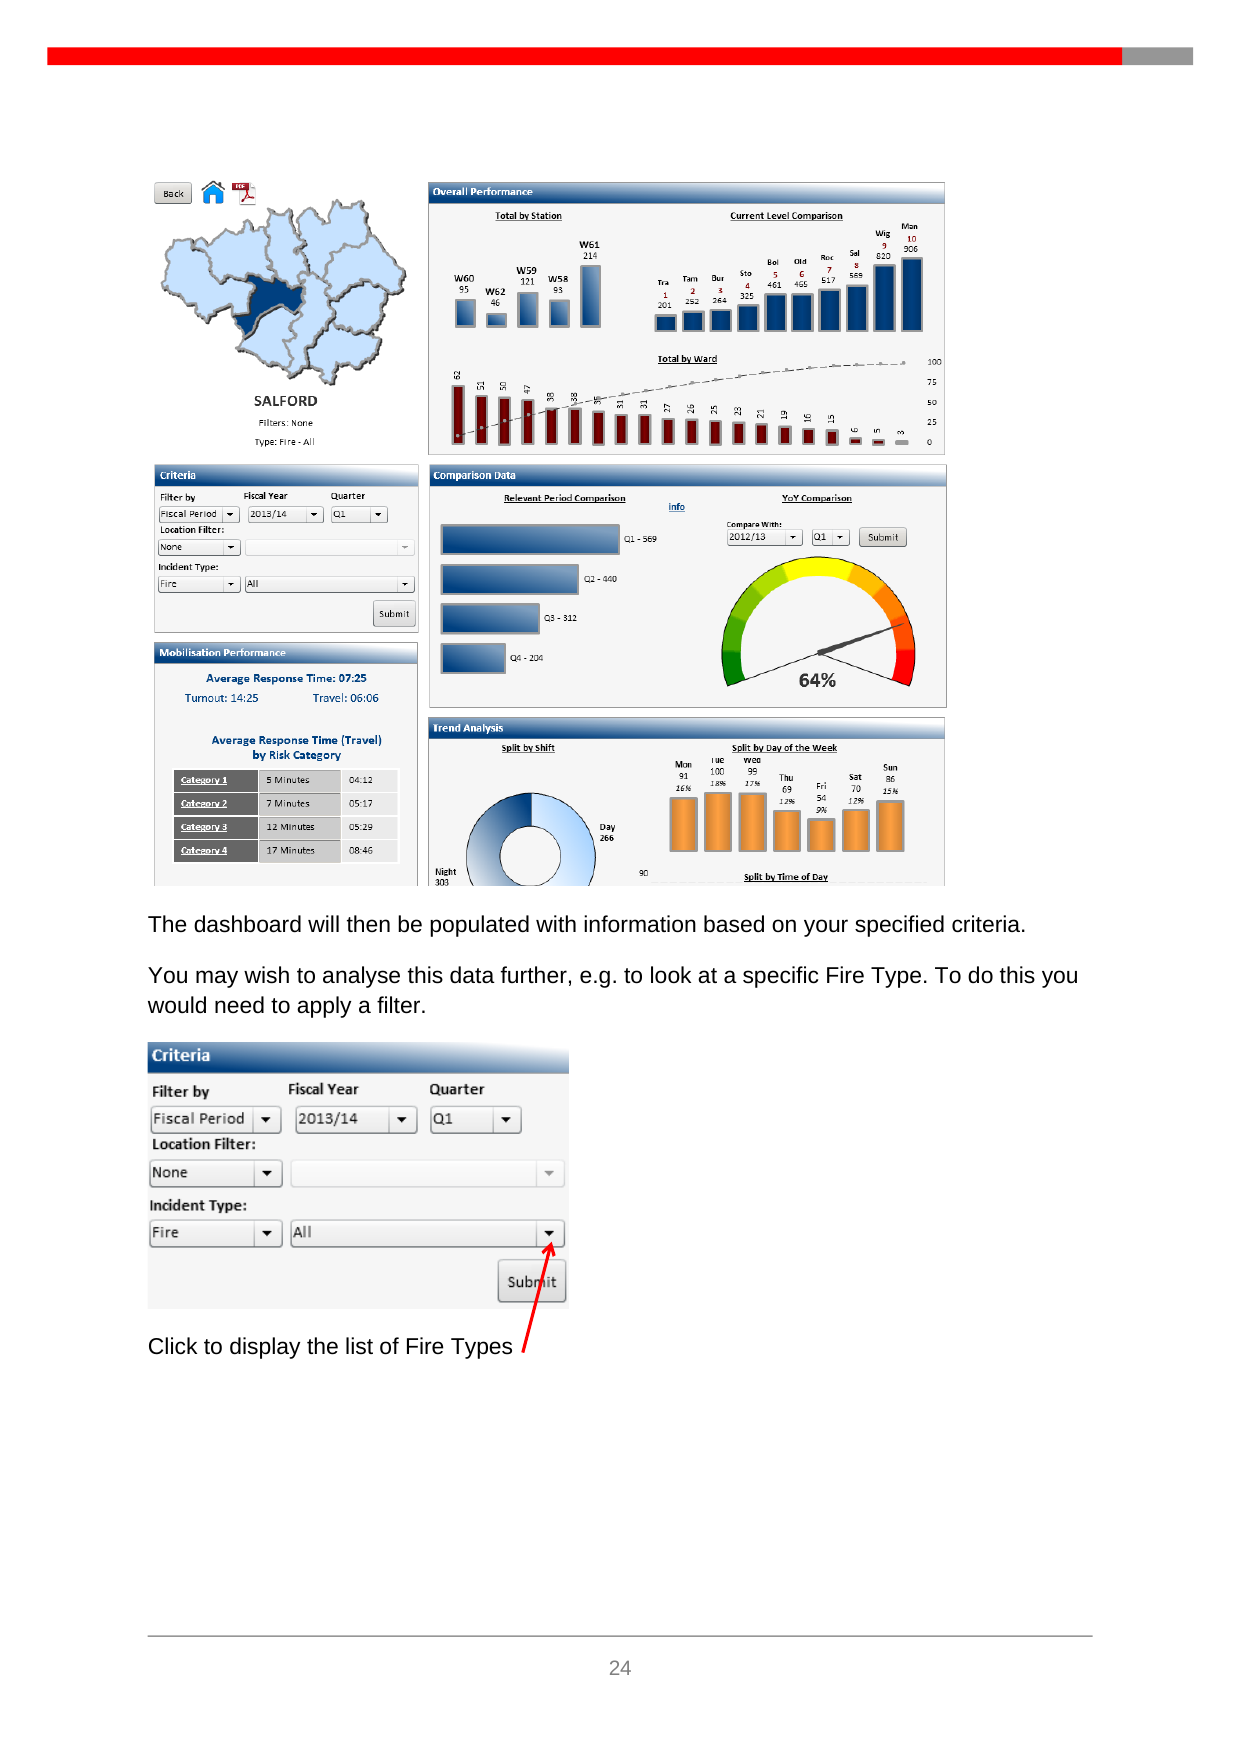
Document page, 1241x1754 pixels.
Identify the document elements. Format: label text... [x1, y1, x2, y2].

picture [147, 177, 952, 886]
picture [147, 1042, 569, 1309]
text Click to display the list of Fire Types [148, 1333, 1092, 1359]
text You may wish to analyse this data further, e.g. to look at a specific Fire Type. To do this you would need to apply a filter. [148, 962, 1092, 1018]
text The dashboard will then be populated with information based on your specified criteria. [148, 911, 1092, 937]
